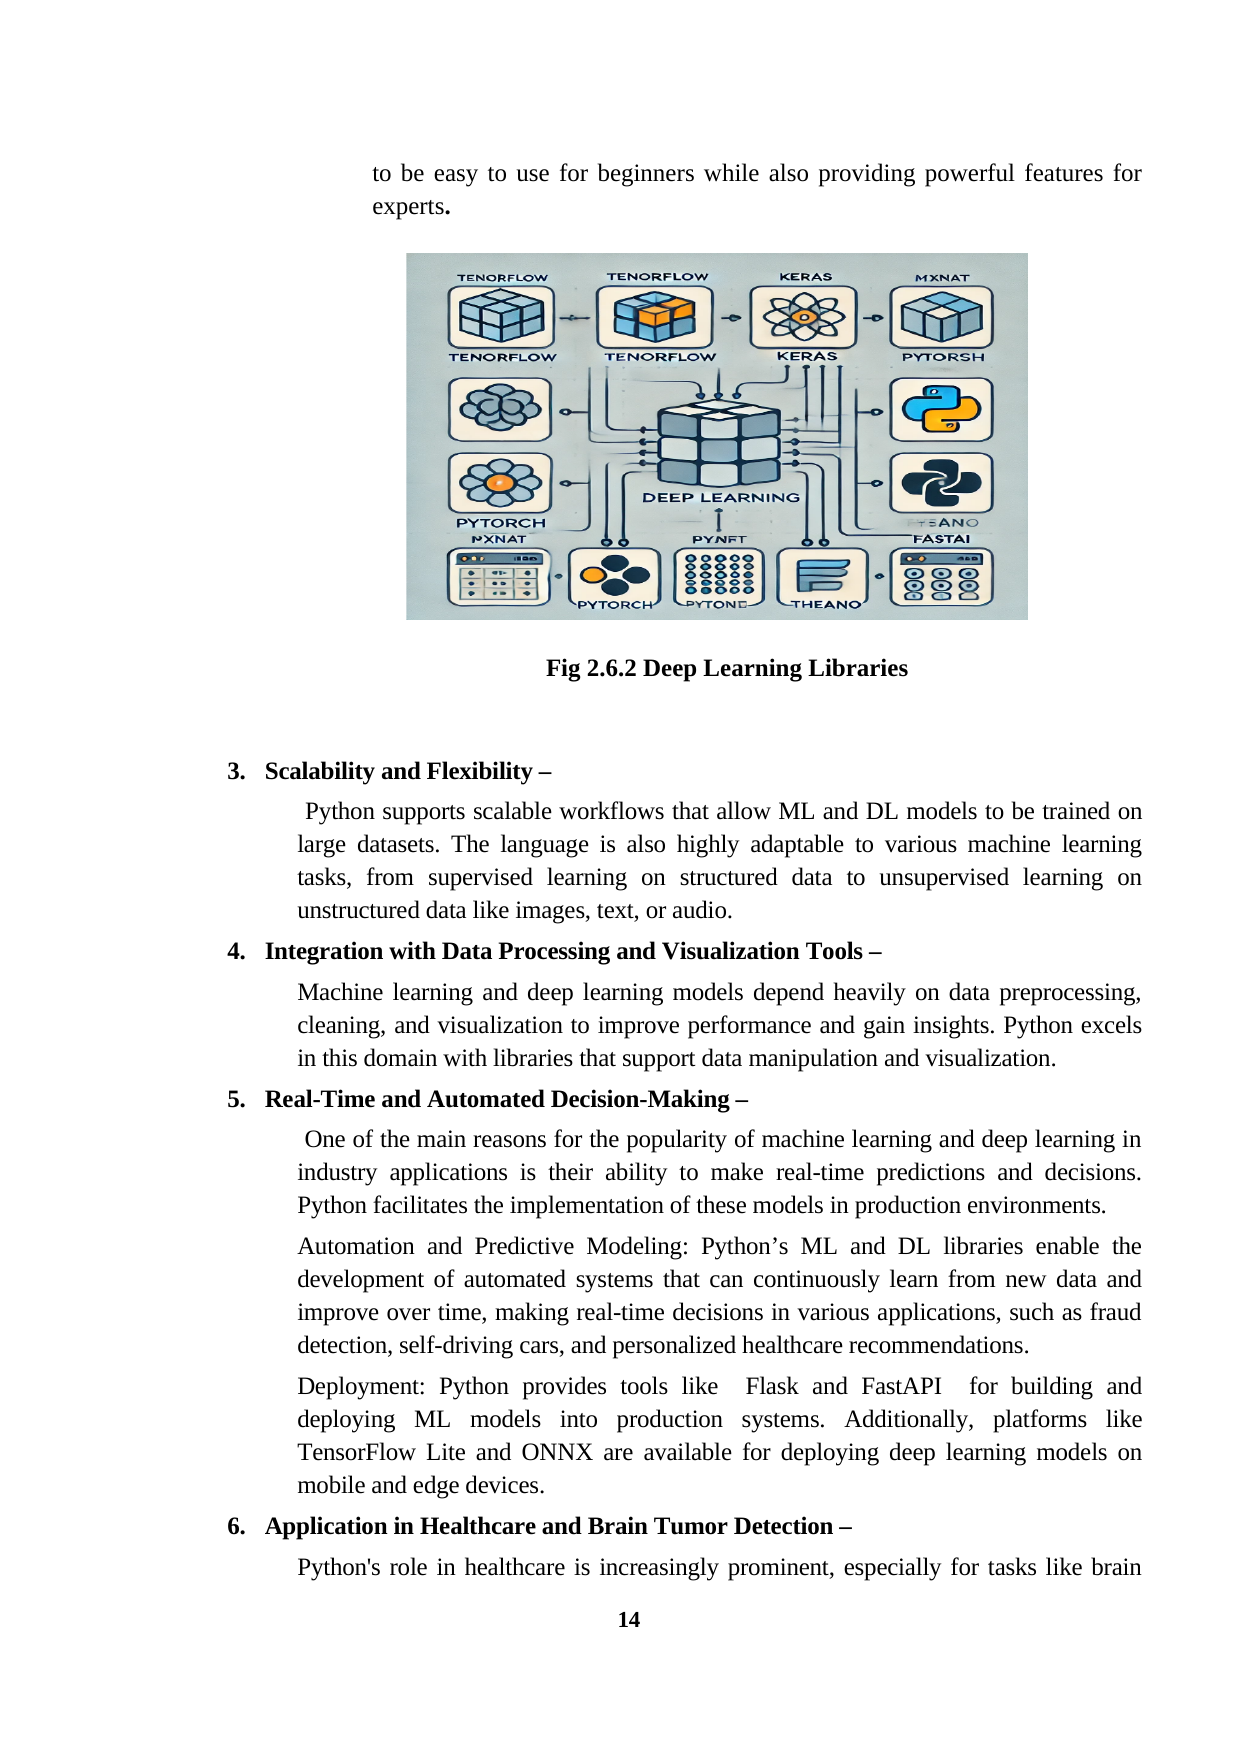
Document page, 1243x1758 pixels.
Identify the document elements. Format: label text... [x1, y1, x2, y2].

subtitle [297, 1552, 1143, 1580]
text Fig 2.6.2 Deep Learning Libraries [114, 653, 1143, 682]
subtitle Python supports scalable workflows that allow ML and DL models to be trained on large datasets. The language is also highly adaptable to various machine learning tasks, from supervised learning on structured data to unsupervised learning on unstructured data like images, text, or audio. [297, 796, 1143, 924]
subtitle Deployment: Python provides tools like Flask and FastAPI for building and deploying ML models into production systems. Additionally, platforms like TensorFlow Lite and ONNX are available for deploying deep learning models on mobile and edge devices. [297, 1371, 1143, 1499]
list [334, 158, 1143, 220]
subtitle One of the main reasons for the popularity of machine learning and deep learning in industry applications is their ability to make real-time predictions and decisions. Python facilitates the implementation of these models in production environments. [297, 1124, 1143, 1219]
subtitle Application in Healthcare and Brain Tumor Detection – [227, 1511, 1143, 1539]
subtitle Real-Time and Automated Decision-Making – [227, 1084, 1143, 1112]
subtitle Integration with Data Processing and Visualization Tools – [227, 936, 1143, 965]
picture [406, 253, 1028, 620]
subtitle Machine learning and deep learning models depend heavily on data preprocessing, cleaning, and visualization to improve performance and gain insights. Python excels in this domain with libraries that support data manipulation and visualization. [297, 977, 1143, 1072]
subtitle Automation and Predictive Modeling: Python’s ML and DL libraries enable the development of automated systems that can continuously learn from new data and improve over time, making real-time decisions in various applications, such as fraud detection, self-driving cars, and personalized healthcare recommendations. [297, 1231, 1143, 1359]
subtitle Scalability and Flexibility – [227, 756, 1143, 784]
